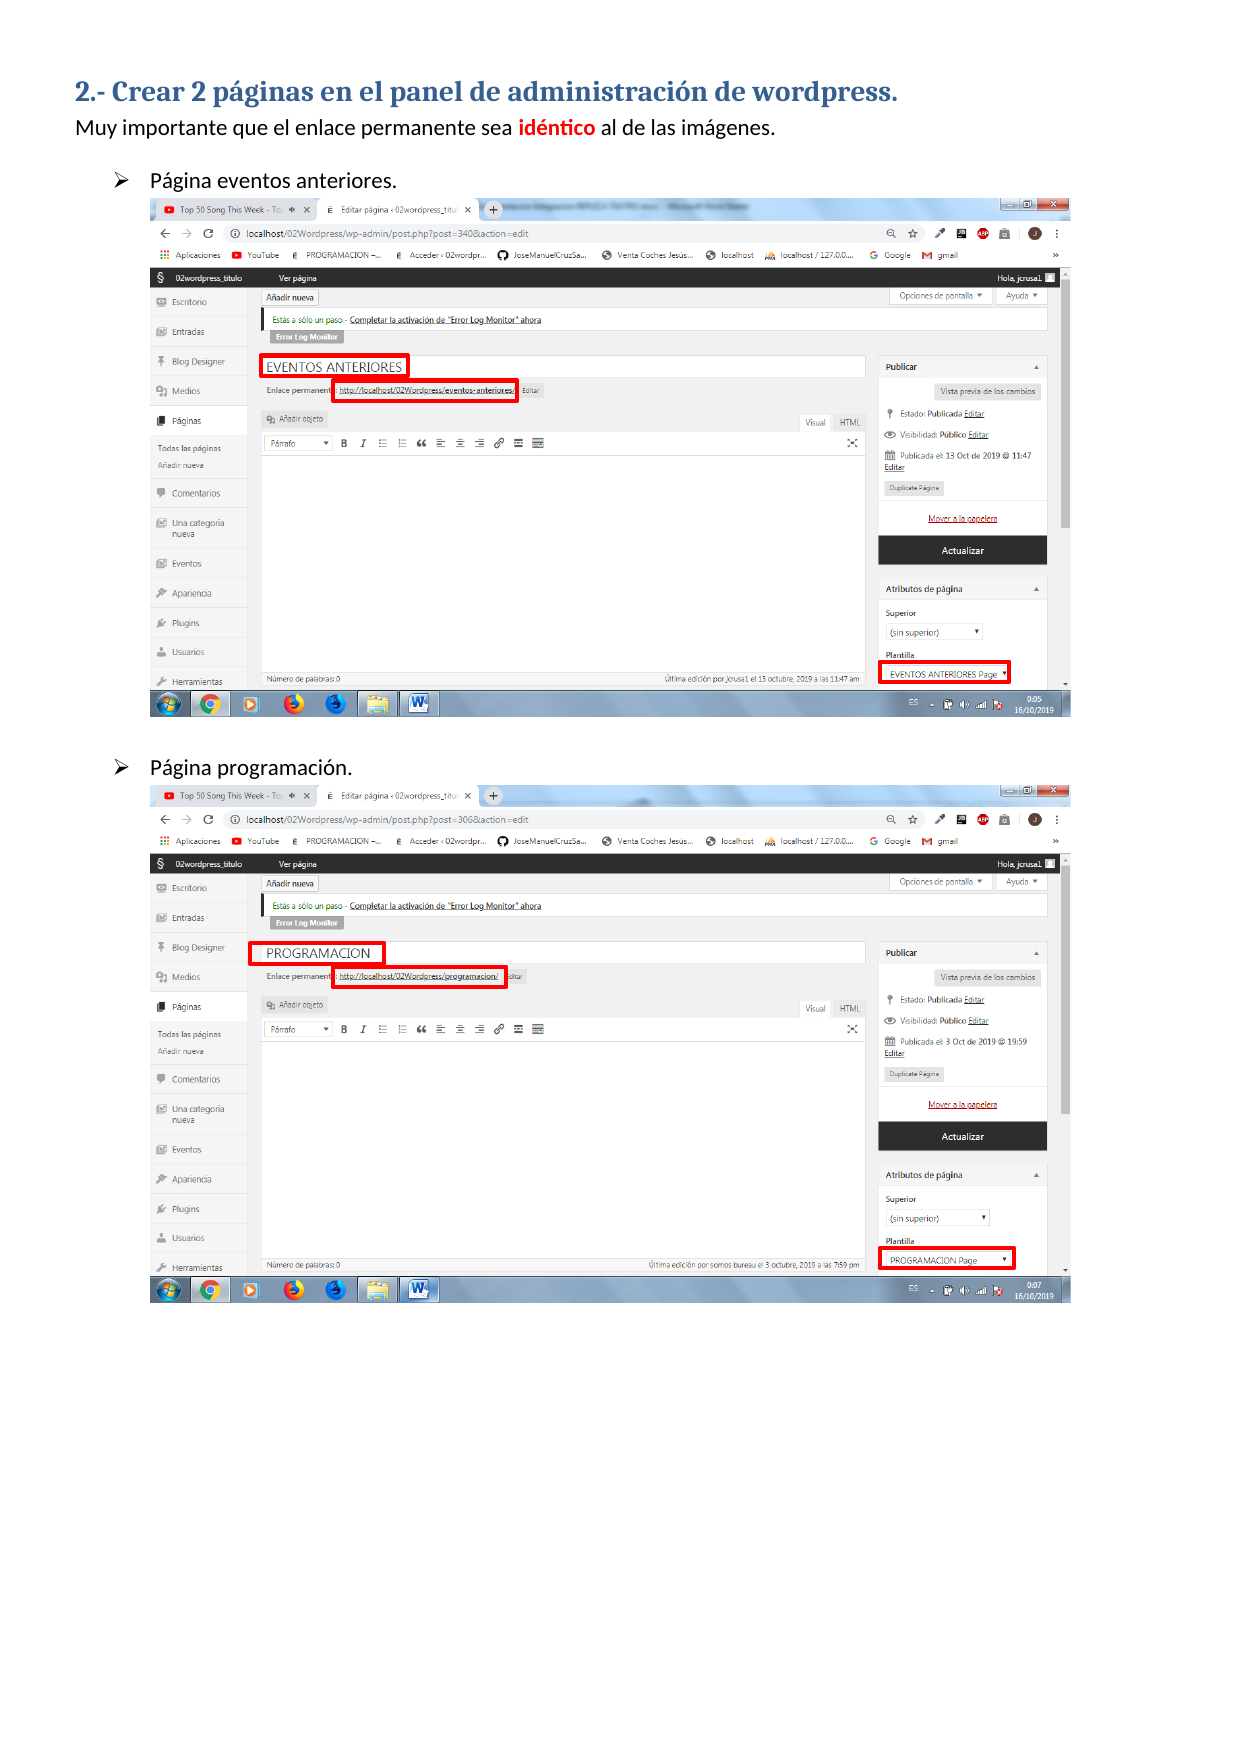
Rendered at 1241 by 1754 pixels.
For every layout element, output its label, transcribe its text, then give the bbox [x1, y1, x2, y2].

picture [150, 198, 1071, 717]
text Muy importante que el enlace permanente sea idéntico al de las imágenes. [75, 113, 1165, 142]
list Página eventos anteriores. [112, 167, 1165, 194]
picture [150, 785, 1071, 1303]
subtitle 2.- Crear 2 páginas en el panel de administración de wordpress. [75, 75, 1165, 108]
list Página programación. [112, 753, 1165, 781]
